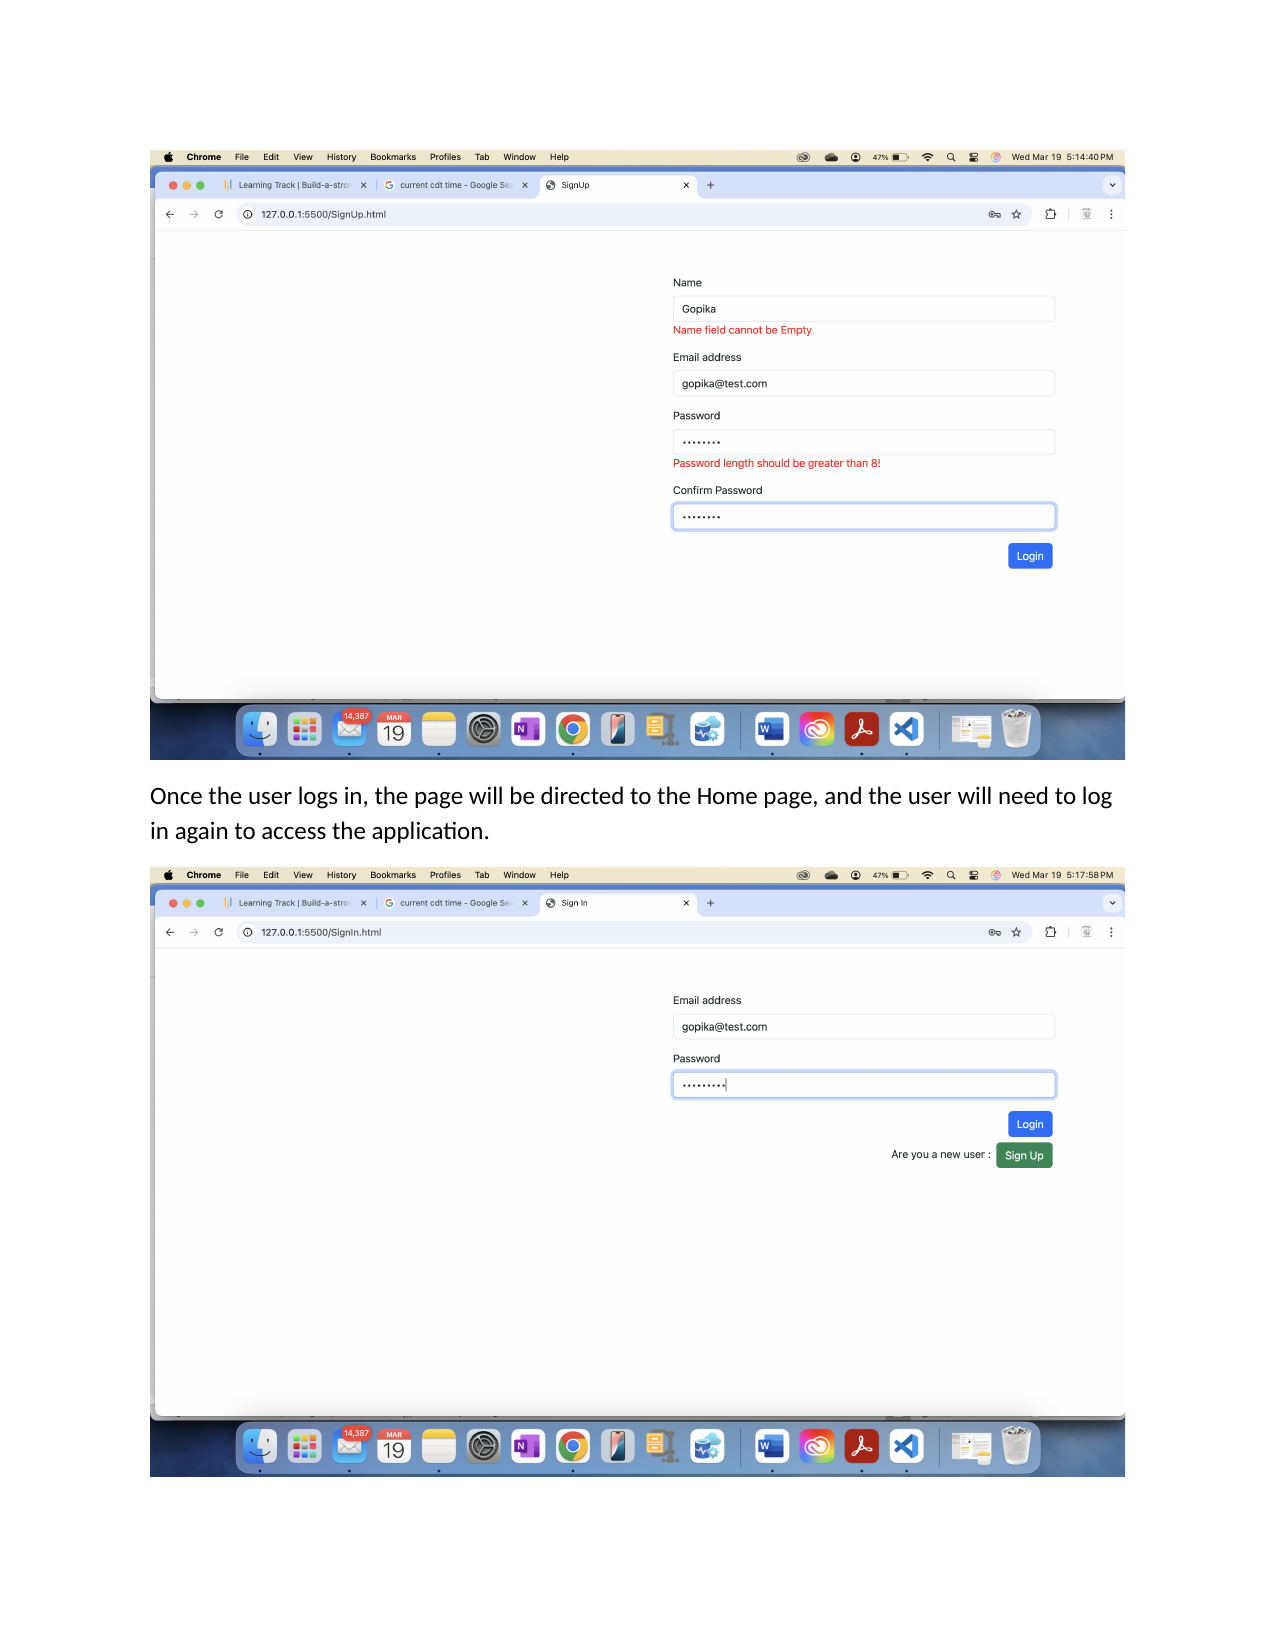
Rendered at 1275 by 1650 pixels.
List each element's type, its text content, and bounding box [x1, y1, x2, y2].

picture [150, 867, 1125, 1477]
text Once the user logs in, the page will be directed to the Home page, and the user will need to log in again to access the application. [150, 781, 1125, 846]
picture [150, 150, 1125, 760]
